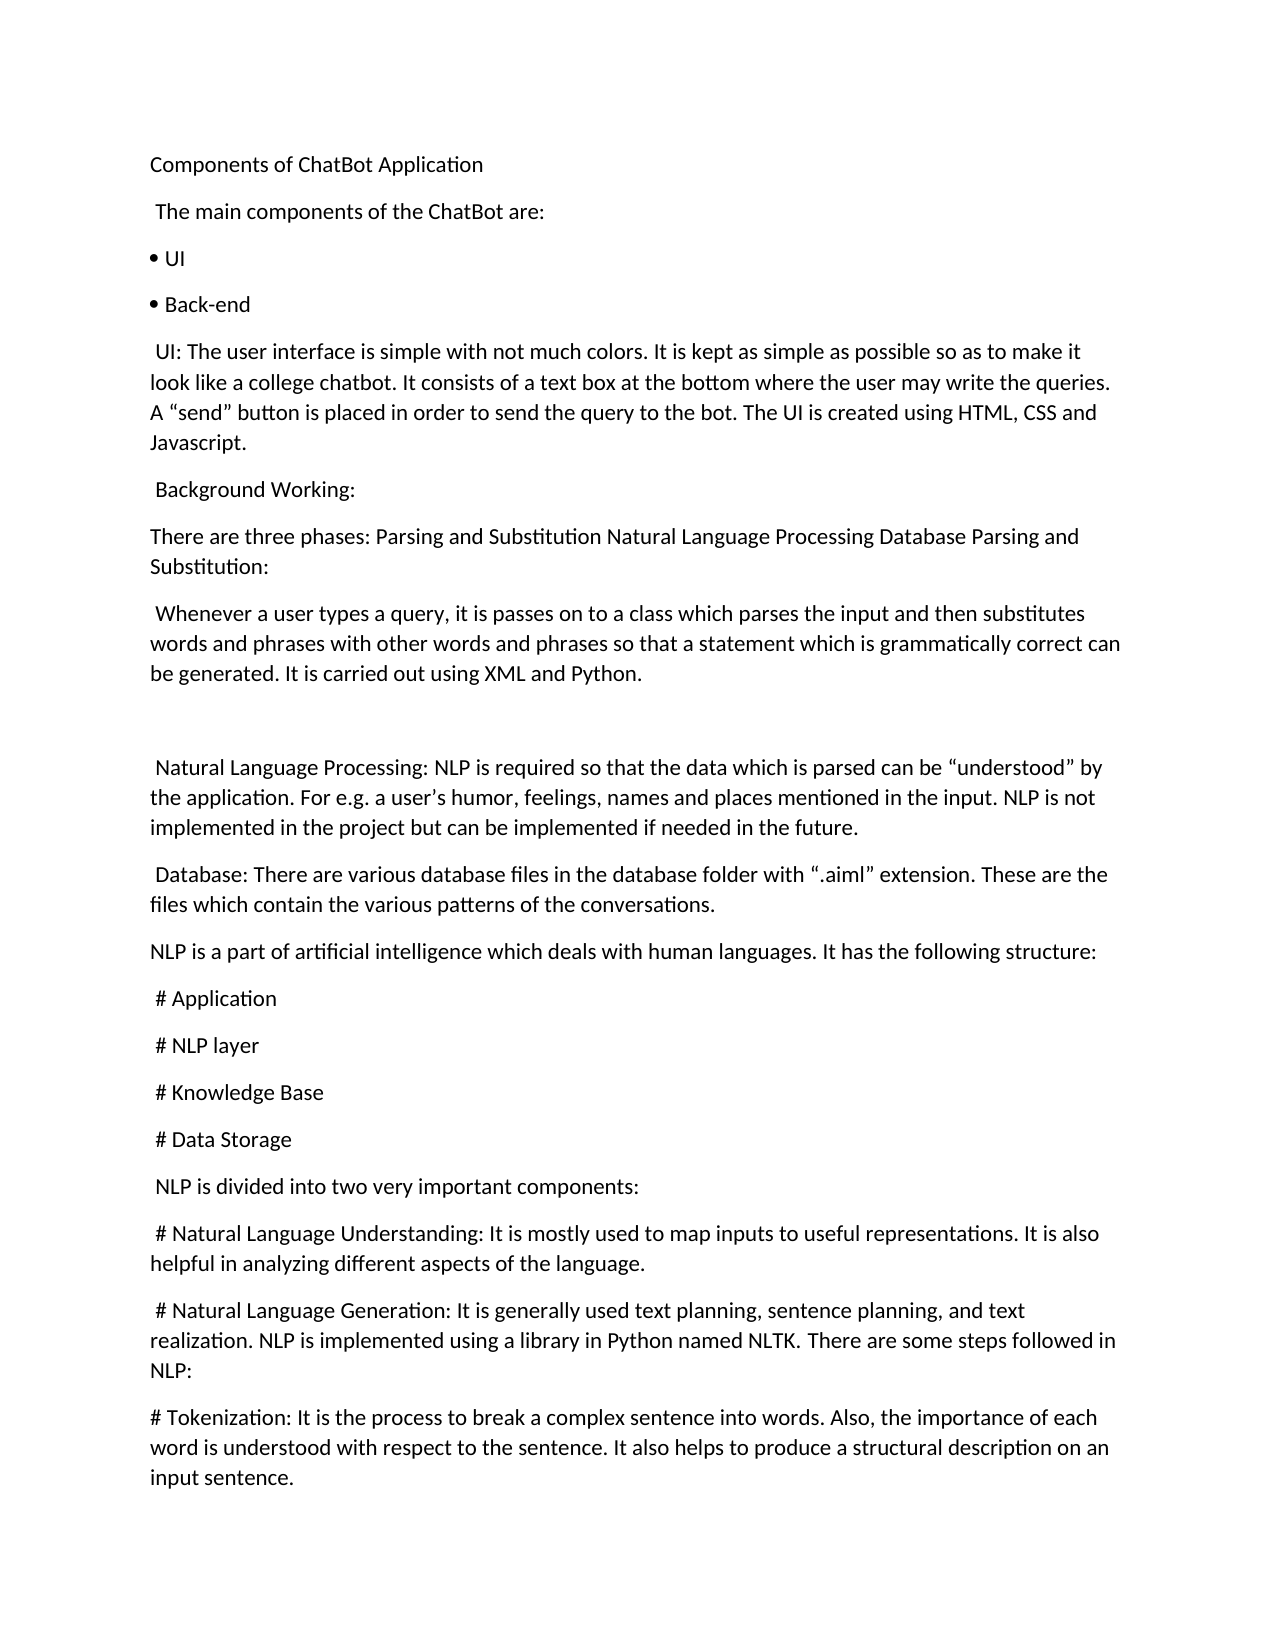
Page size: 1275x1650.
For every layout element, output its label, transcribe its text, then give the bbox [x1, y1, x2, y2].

text Database: There are various database files in the database folder with “.aiml” extension. These are the files which contain the various patterns of the conversations. [150, 860, 1125, 919]
text NLP is divided into two very important components: [150, 1172, 1125, 1200]
text Natural Language Processing: NLP is required so that the data which is parsed can be “understood” by the application. For e.g. a user’s humor, feelings, names and places mentioned in the input. NLP is not implemented in the project but can be implemented if needed in the future. [150, 753, 1125, 842]
text Background Working: [150, 475, 1125, 503]
text # NLP layer [150, 1031, 1125, 1059]
text # Data Storage [150, 1125, 1125, 1153]
text # Natural Language Generation: It is generally used text planning, sentence planning, and text realization. NLP is implemented using a library in Python named NLTK. There are some steps followed in NLP: [150, 1296, 1125, 1384]
text # Application [150, 984, 1125, 1012]
text The main components of the ChatBot are: [150, 197, 1125, 225]
text There are three phases: Parsing and Substitution Natural Language Processing Database Parsing and Substitution: [150, 522, 1125, 580]
text UI: The user interface is simple with not much colors. It is kept as simple as possible so as to make it look like a college chatbot. It consists of a text box at the bottom where the user may write the queries. A “send” button is placed in order to send the query to the bot. The UI is created using HTML, CSS and Javascript. [150, 337, 1125, 456]
text # Tokenization: It is the process to break a complex sentence into words. Also, the importance of each word is understood with respect to the sentence. It also helps to produce a structural description on an input sentence. [150, 1403, 1125, 1492]
text # Knowledge Base [150, 1078, 1125, 1106]
text Whenever a user types a query, it is passes on to a class which parses the input and then substitutes words and phrases with other words and phrases so that a statement which is grammatically correct can be generated. It is carried out using XML and Python. [150, 599, 1125, 687]
text UI [150, 244, 1125, 272]
text Components of ChatBot Application [150, 150, 1125, 178]
text # Natural Language Understanding: It is mostly used to map inputs to useful representations. It is also helpful in analyzing different aspects of the language. [150, 1219, 1125, 1277]
text Back-end [150, 291, 1125, 319]
text NLP is a part of artificial intelligence which deals with human languages. It has the following structure: [150, 937, 1125, 966]
